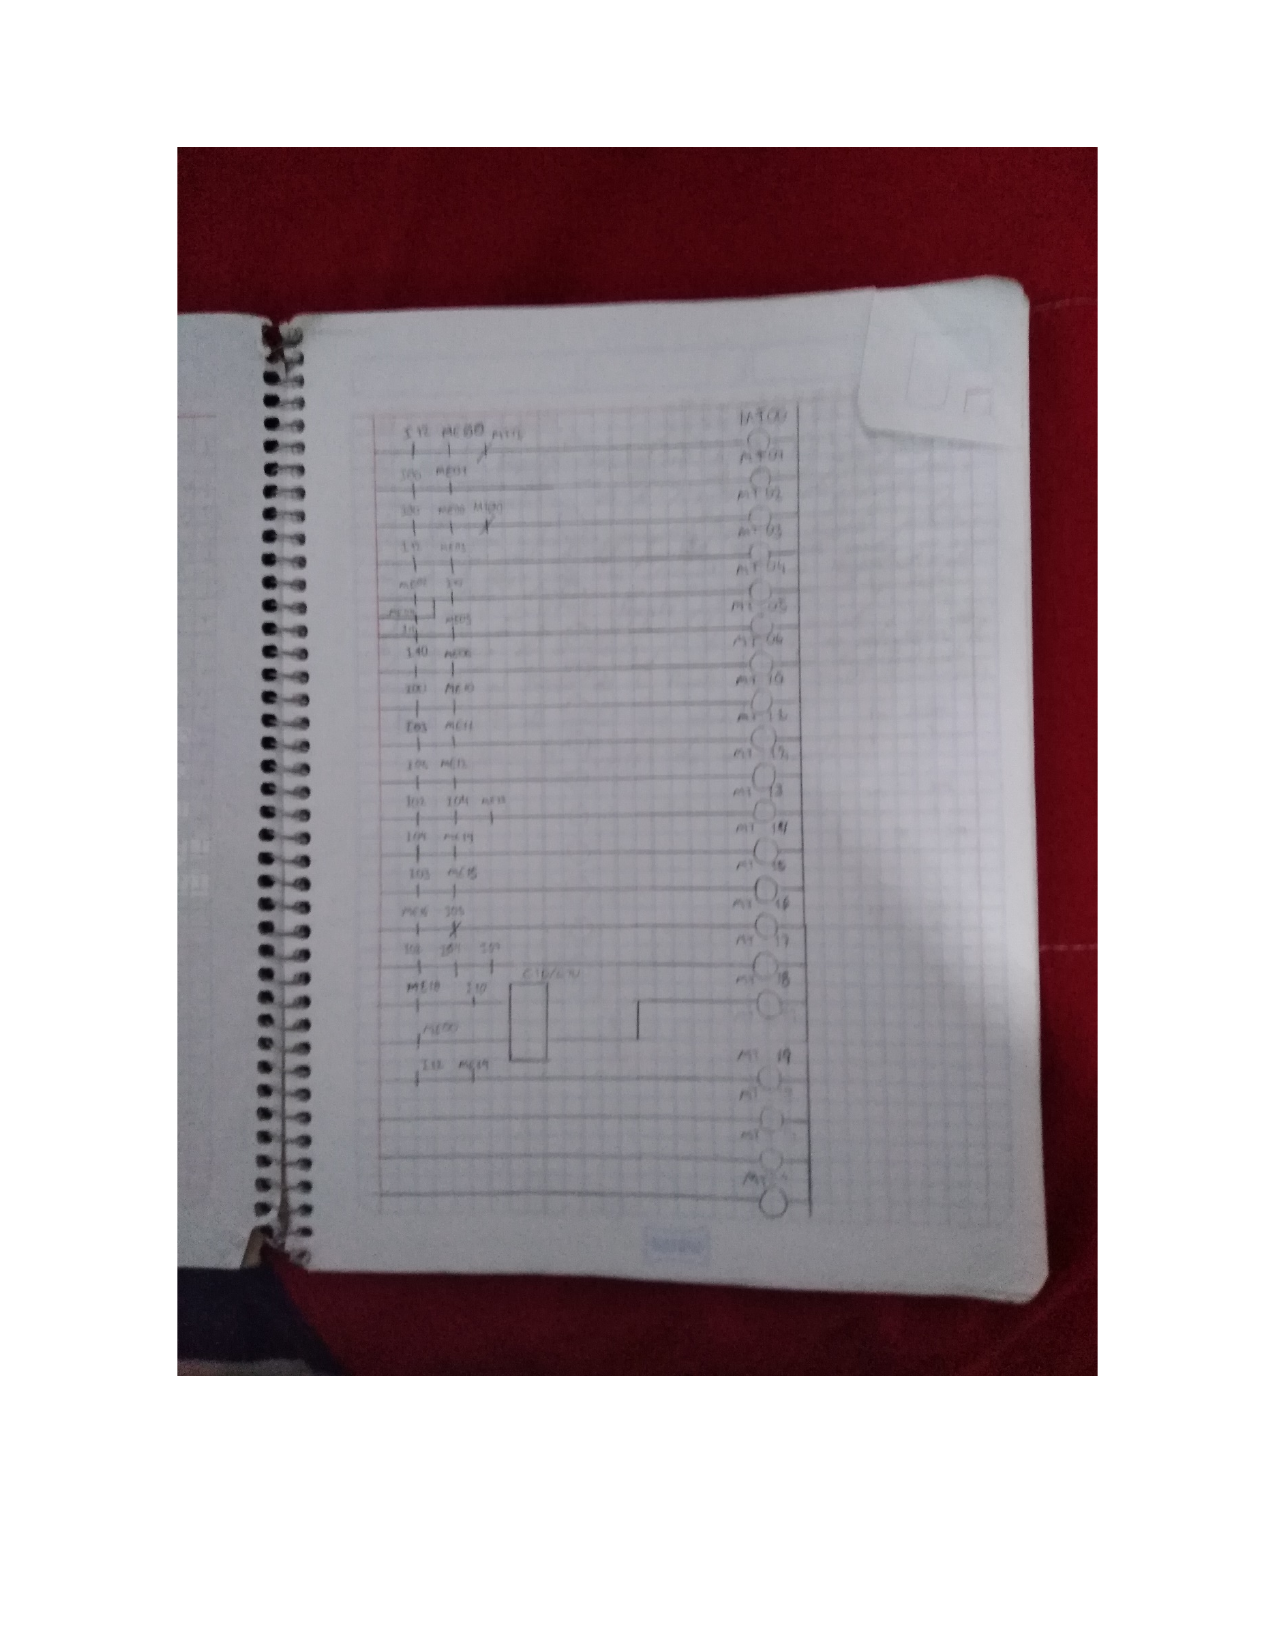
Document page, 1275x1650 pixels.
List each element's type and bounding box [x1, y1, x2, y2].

picture [177, 147, 1098, 1376]
